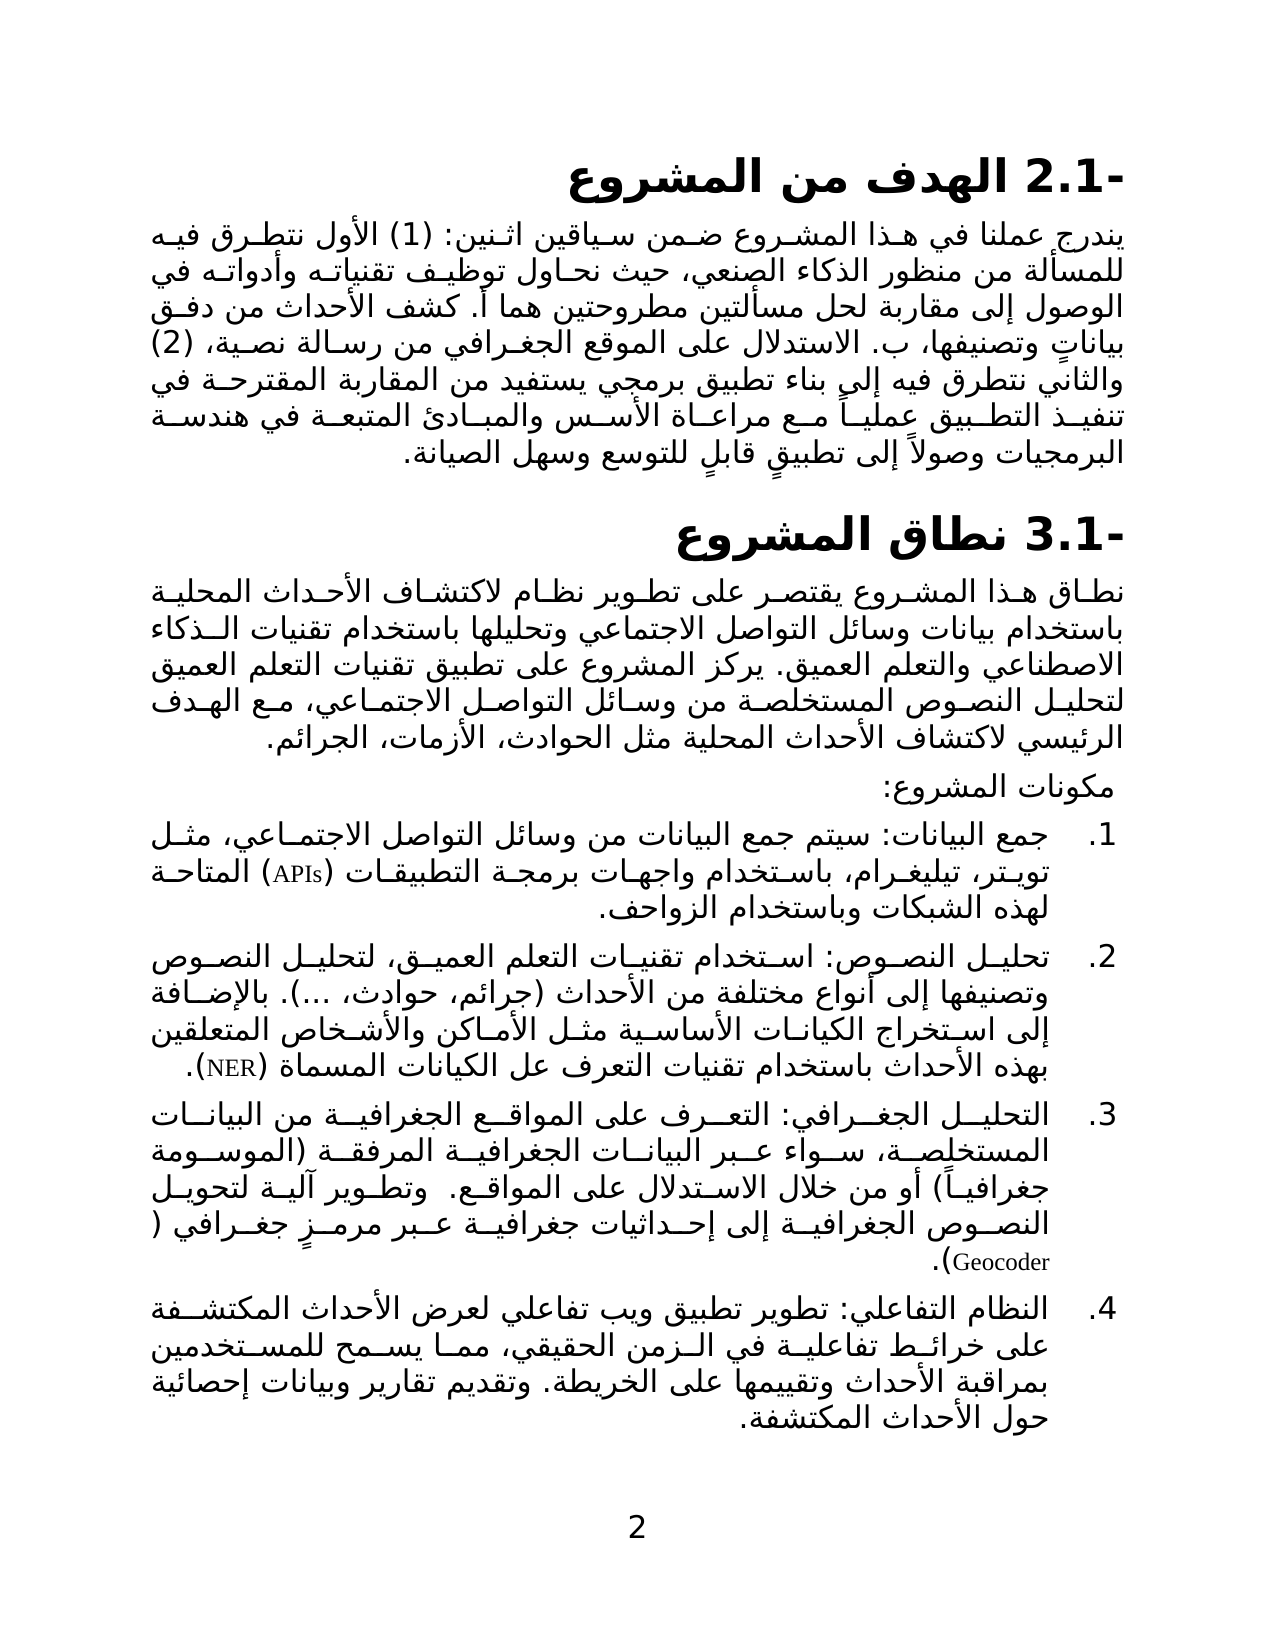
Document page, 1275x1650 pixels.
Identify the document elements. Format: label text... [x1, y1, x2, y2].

list جمع البيانات: سيتم جمع البيانات من وسائل التواصل الاجتماعي، مثل تويتر، تيليغرام، باستخدام واجهات برمجة التطبيقات (APIs) المتاحة لهذه الشبكات وباستخدام الزواحف. [150, 817, 1087, 926]
text نطاق هذا المشروع يقتصر على تطوير نظام لاكتشاف الأحداث المحلية باستخدام بيانات وسائل التواصل الاجتماعي وتحليلها باستخدام تقنيات الذكاء الاصطناعي والتعلم العميق. يركز المشروع على تطبيق تقنيات التعلم العميق لتحليل النصوص المستخلصة من وسائل التواصل الاجتماعي، مع الهدف الرئيسي لاكتشاف الأحداث المحلية مثل الحوادث، الأزمات، الجرائم. [150, 574, 1125, 755]
list تحليل النصوص: استخدام تقنيات التعلم العميق، لتحليل النصوص وتصنيفها إلى أنواع مختلفة من الأحداث (جرائم، حوادث، ...). بالإضافة إلى استخراج الكيانات الأساسية مثل الأماكن والأشخاص المتعلقين بهذه الأحداث باستخدام تقنيات التعرف عل الكيانات المسماة (NER). [150, 938, 1087, 1084]
list التحليل الجغرافي: التعرف على المواقع الجغرافية من البيانات المستخلصة، سواء عبر البيانات الجغرافية المرفقة (الموسومة جغرافياً) أو من خلال الاستدلال على المواقع. وتطوير آلية لتحويل النصوص الجغرافية إلى إحداثيات جغرافية عبر مرمزٍ جغرافي (Geocoder). [150, 1096, 1087, 1278]
list النظام التفاعلي: تطوير تطبيق ويب تفاعلي لعرض الأحداث المكتشفة على خرائط تفاعلية في الزمن الحقيقي، مما يسمح للمستخدمين بمراقبة الأحداث وتقييمها على الخريطة. وتقديم تقارير وبيانات إحصائية حول الأحداث المكتشفة. [150, 1291, 1087, 1436]
text يندرج عملنا في هذا المشروع ضمن سياقين اثنين: (1) الأول نتطرق فيه للمسألة من منظور الذكاء الصنعي، حيث نحاول توظيف تقنياته وأدواته في الوصول إلى مقاربة لحل مسألتين مطروحتين هما أ. كشف الأحداث من دفق بياناتٍ وتصنيفها، ب. الاستدلال على الموقع الجغرافي من رسالة نصية، (2) والثاني نتطرق فيه إلى بناء تطبيق برمجي يستفيد من المقاربة المقترحة في تنفيذ التطبيق عملياً مع مراعاة الأسس والمبادئ المتبعة في هندسة البرمجيات وصولاً إلى تطبيقٍ قابلٍ للتوسع وسهل الصيانة. [150, 216, 1125, 470]
text -3.1 نطاق المشروع [150, 508, 1125, 561]
text -2.1 الهدف من المشروع [150, 150, 1125, 203]
text مكونات المشروع: [150, 768, 1125, 804]
